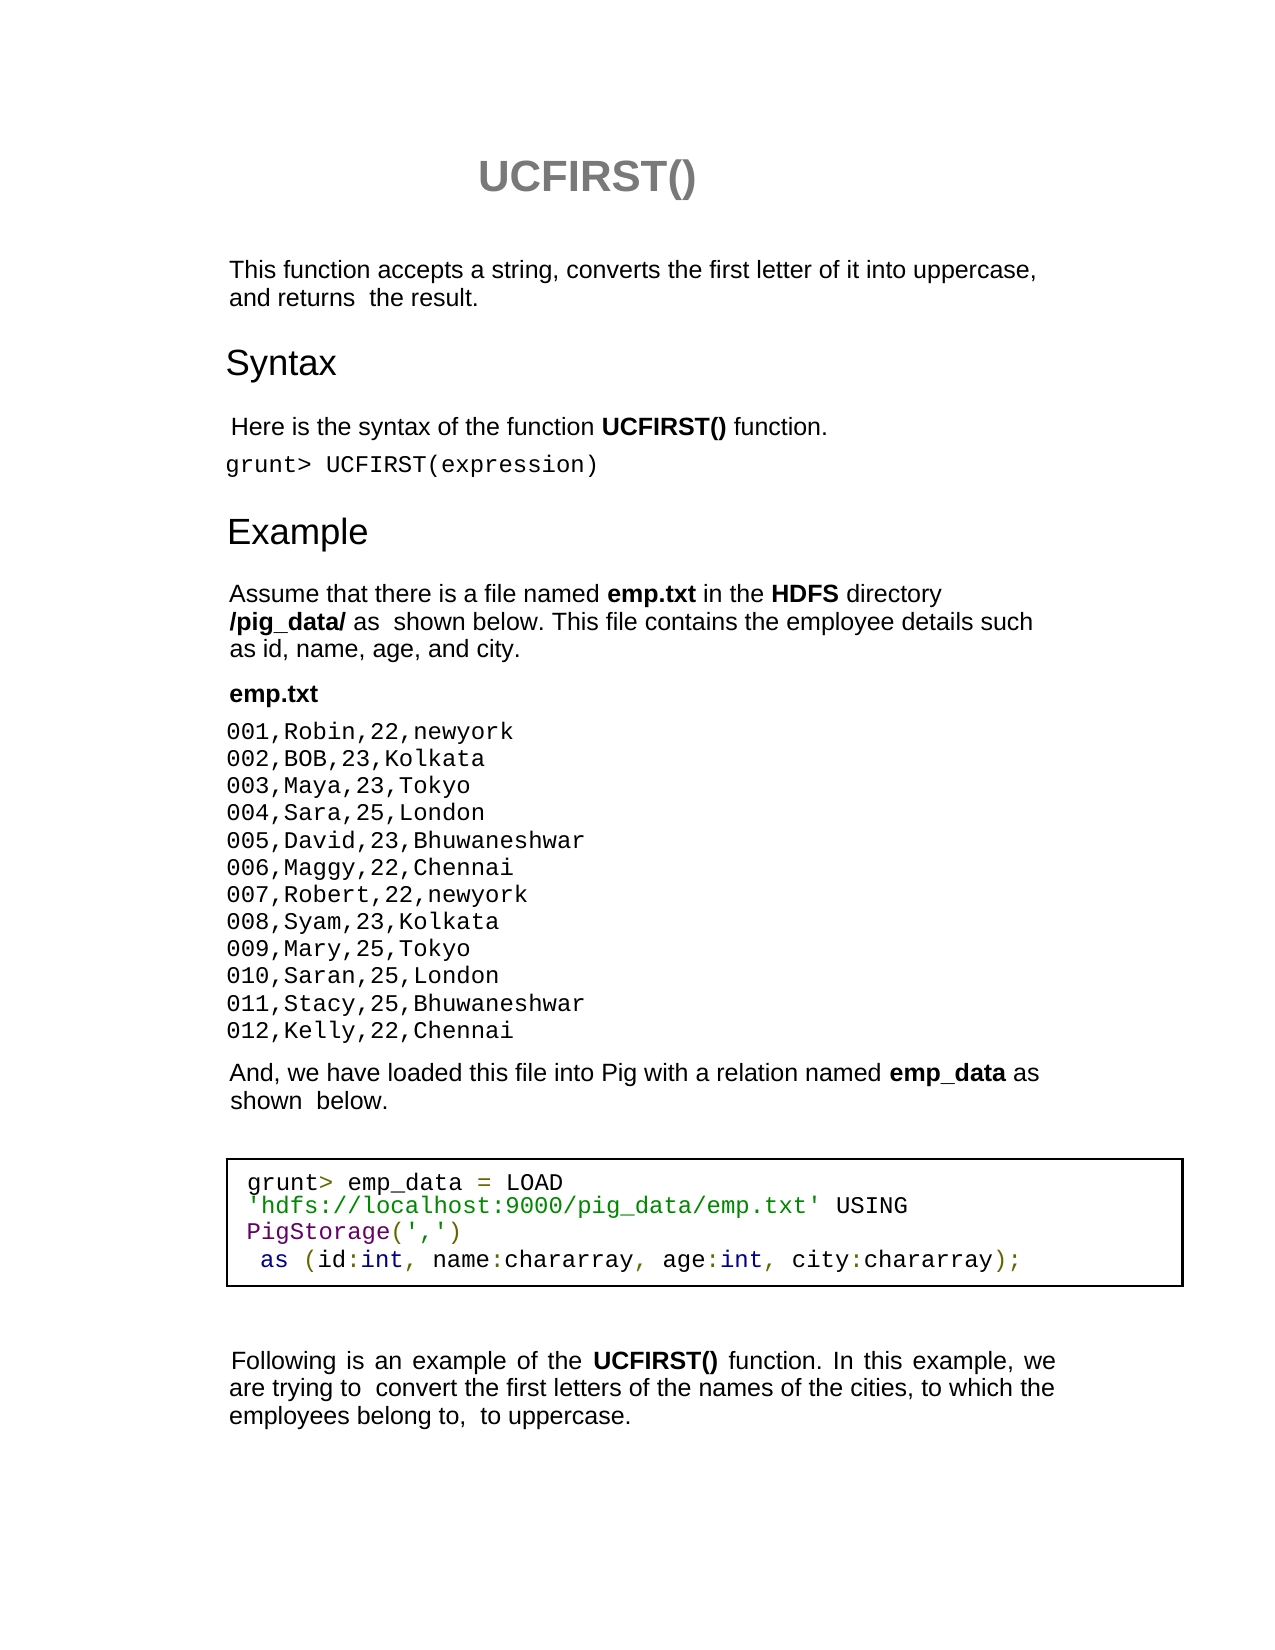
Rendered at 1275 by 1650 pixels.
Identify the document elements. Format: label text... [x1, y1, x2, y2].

text emp.txt [229, 679, 1125, 707]
text Example [227, 510, 1125, 552]
text UCFIRST() [150, 150, 697, 200]
text 009,Mary,25,Tokyo [226, 937, 1125, 964]
text grunt> UCFIRST(expression) [225, 452, 1125, 480]
text Assume that there is a file named emp.txt in the HDFS directory /pig_data/ as shown below. This file contains the employee details such as id, name, age, and city. [229, 581, 1057, 663]
text 008,Syam,23,Kolkata [226, 909, 1125, 937]
text Syntax [225, 341, 1125, 383]
text And, we have loaded this file into Pig with a relation named emp_data as shown below. [229, 1060, 1057, 1114]
text Following is an example of the UCFIRST() function. In this example, we are trying to convert the first letters of the names of the cities, to which the employees belong to, to uppercase. [229, 1347, 1057, 1429]
text 003,Maya,23,Tokyo [226, 774, 1125, 801]
text 001,Robin,22,newyork [226, 719, 1125, 746]
text Here is the syntax of the function UCFIRST() function. [231, 412, 1125, 441]
table_header grunt> emp_data = LOAD 'hdfs://localhost:9000/pig_data/emp.txt' USING PigStorage(',') as (id:int, name:chararray, age:int, city:chararray); [228, 1160, 1181, 1285]
text 007,Robert,22,newyork [226, 882, 1125, 909]
text 006,Maggy,22,Chennai [226, 855, 1125, 882]
text 011,Stacy,25,Bhuwaneshwar [226, 991, 1125, 1018]
text 002,BOB,23,Kolkata [226, 746, 1125, 774]
text 005,David,23,Bhuwaneshwar [226, 828, 1125, 855]
text 004,Sara,25,London [226, 801, 1125, 828]
text 012,Kelly,22,Chennai [226, 1018, 1125, 1046]
text This function accepts a string, converts the first letter of it into uppercase, and returns the result. [229, 257, 1056, 312]
text 010,Saran,25,London [226, 964, 1125, 991]
